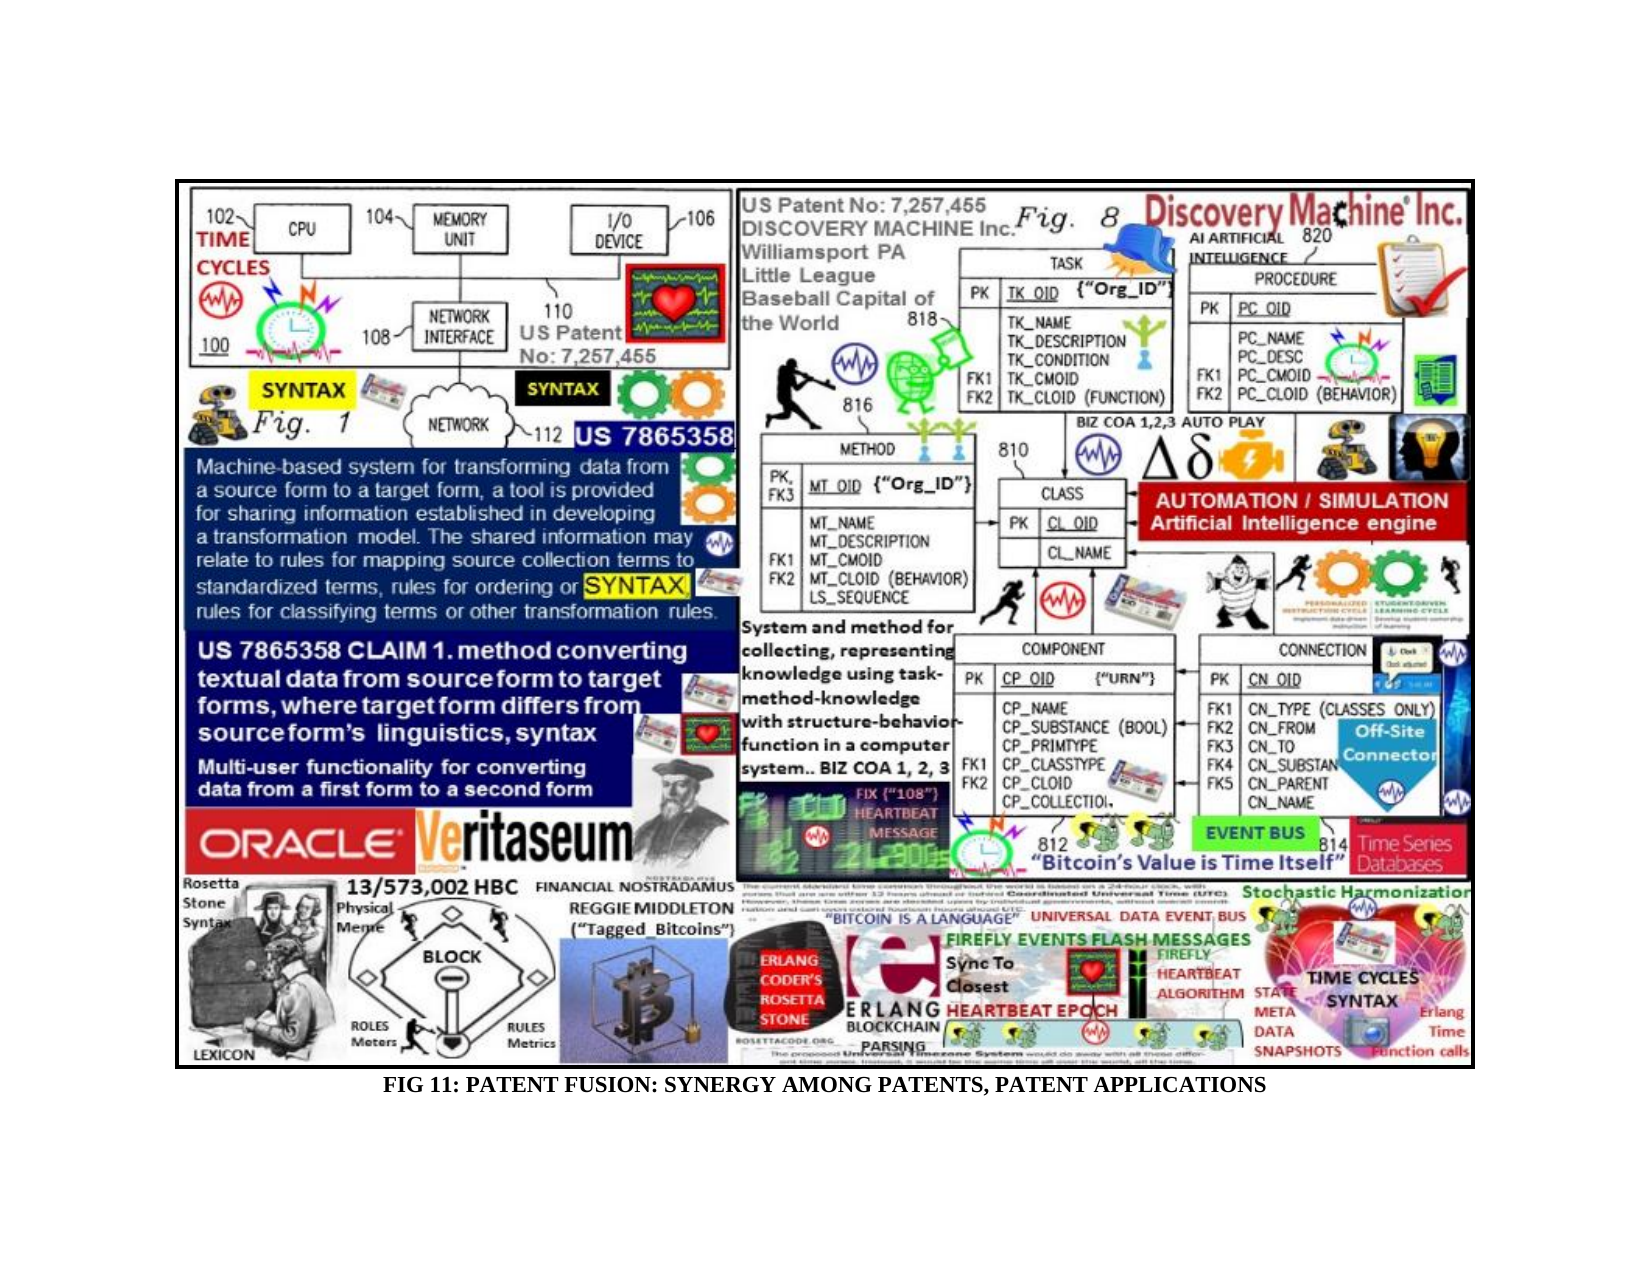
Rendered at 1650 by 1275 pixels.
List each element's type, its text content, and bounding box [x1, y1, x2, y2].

picture [179, 183, 1471, 1065]
text FIG 11: PATENT FUSION: SYNERGY AMONG PATENTS, PATENT APPLICATIONS [37, 1071, 1612, 1097]
